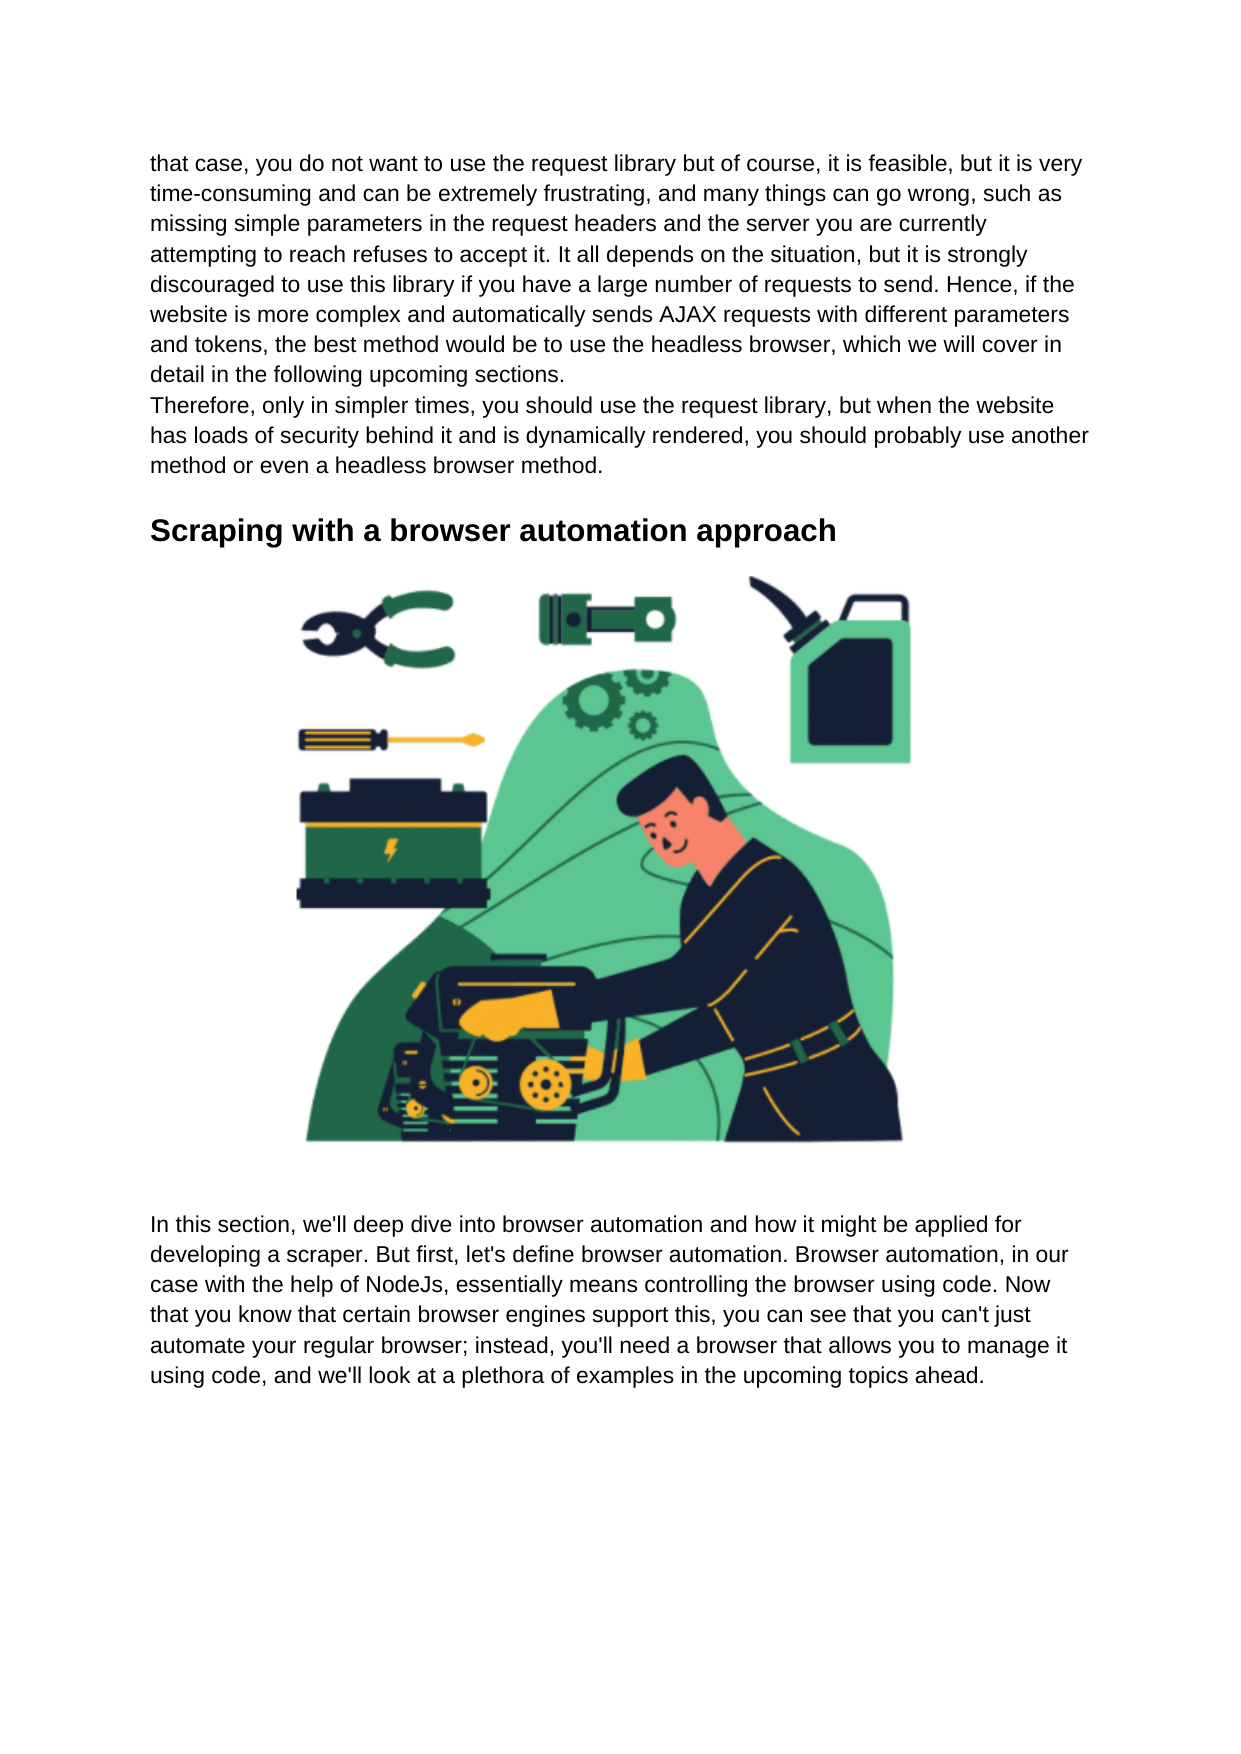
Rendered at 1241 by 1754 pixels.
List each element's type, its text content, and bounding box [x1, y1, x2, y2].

text Therefore, only in simpler times, you should use the request library, but when the website has loads of security behind it and is dynamically rendered, you should probably use another method or even a headless browser method. [150, 392, 1090, 478]
text Scraping with a browser automation approach [150, 512, 1090, 548]
picture [241, 553, 999, 1177]
text In this section, we'll deep dive into browser automation and how it might be applied for developing a scraper. But first, let's define browser automation. Browser automation, in our case with the help of NodeJs, essentially means controlling the browser using code. Now that you know that certain browser engines support this, you can see that you can't just automate your regular browser; instead, you'll need a browser that allows you to manage it using code, and we'll look at a plethora of examples in the upcoming topics ahead. [150, 1211, 1090, 1388]
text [150, 150, 1090, 388]
